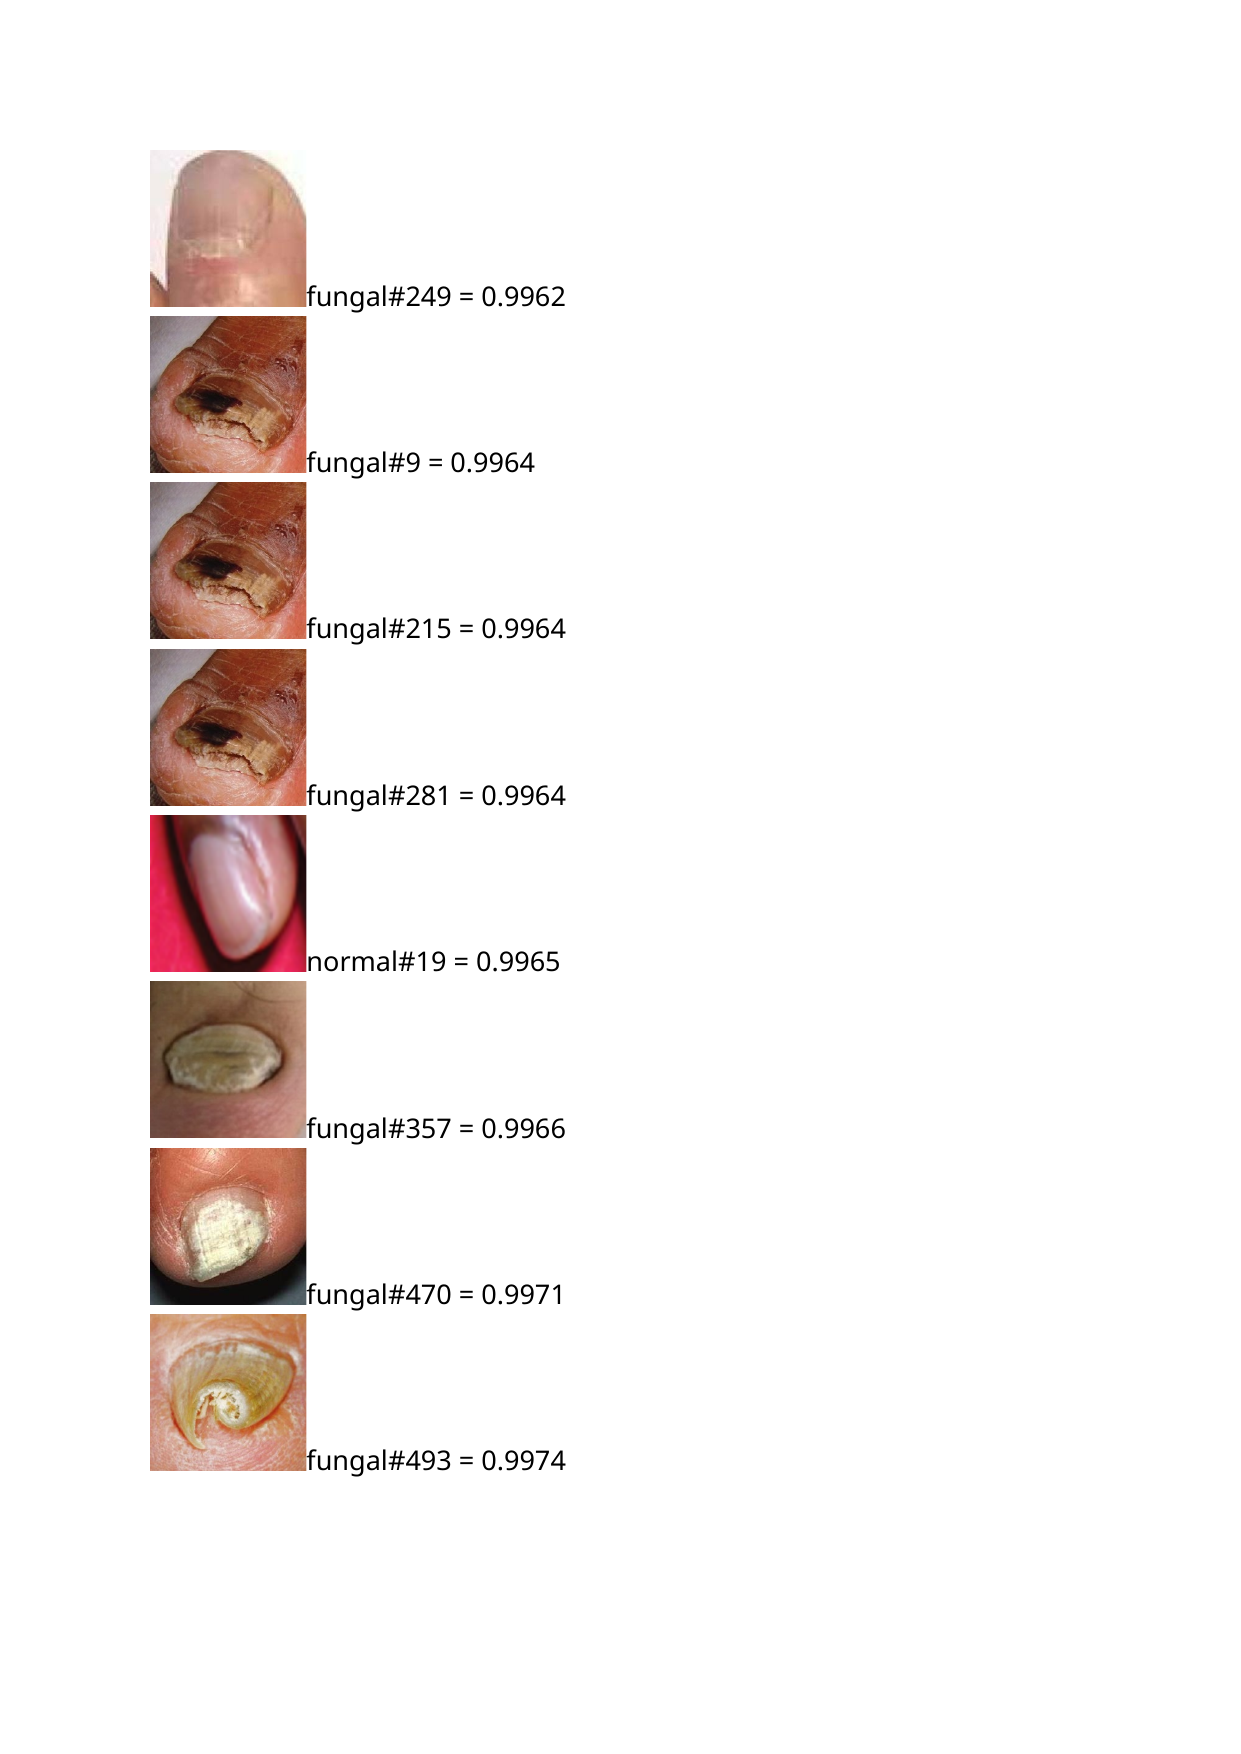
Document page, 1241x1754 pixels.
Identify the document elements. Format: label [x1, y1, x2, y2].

picture [150, 482, 307, 639]
text [150, 150, 1090, 1479]
picture [150, 981, 307, 1138]
picture [150, 649, 307, 806]
picture [150, 316, 307, 473]
picture [150, 815, 307, 972]
picture [150, 150, 307, 307]
picture [150, 1314, 307, 1471]
picture [150, 1148, 307, 1305]
